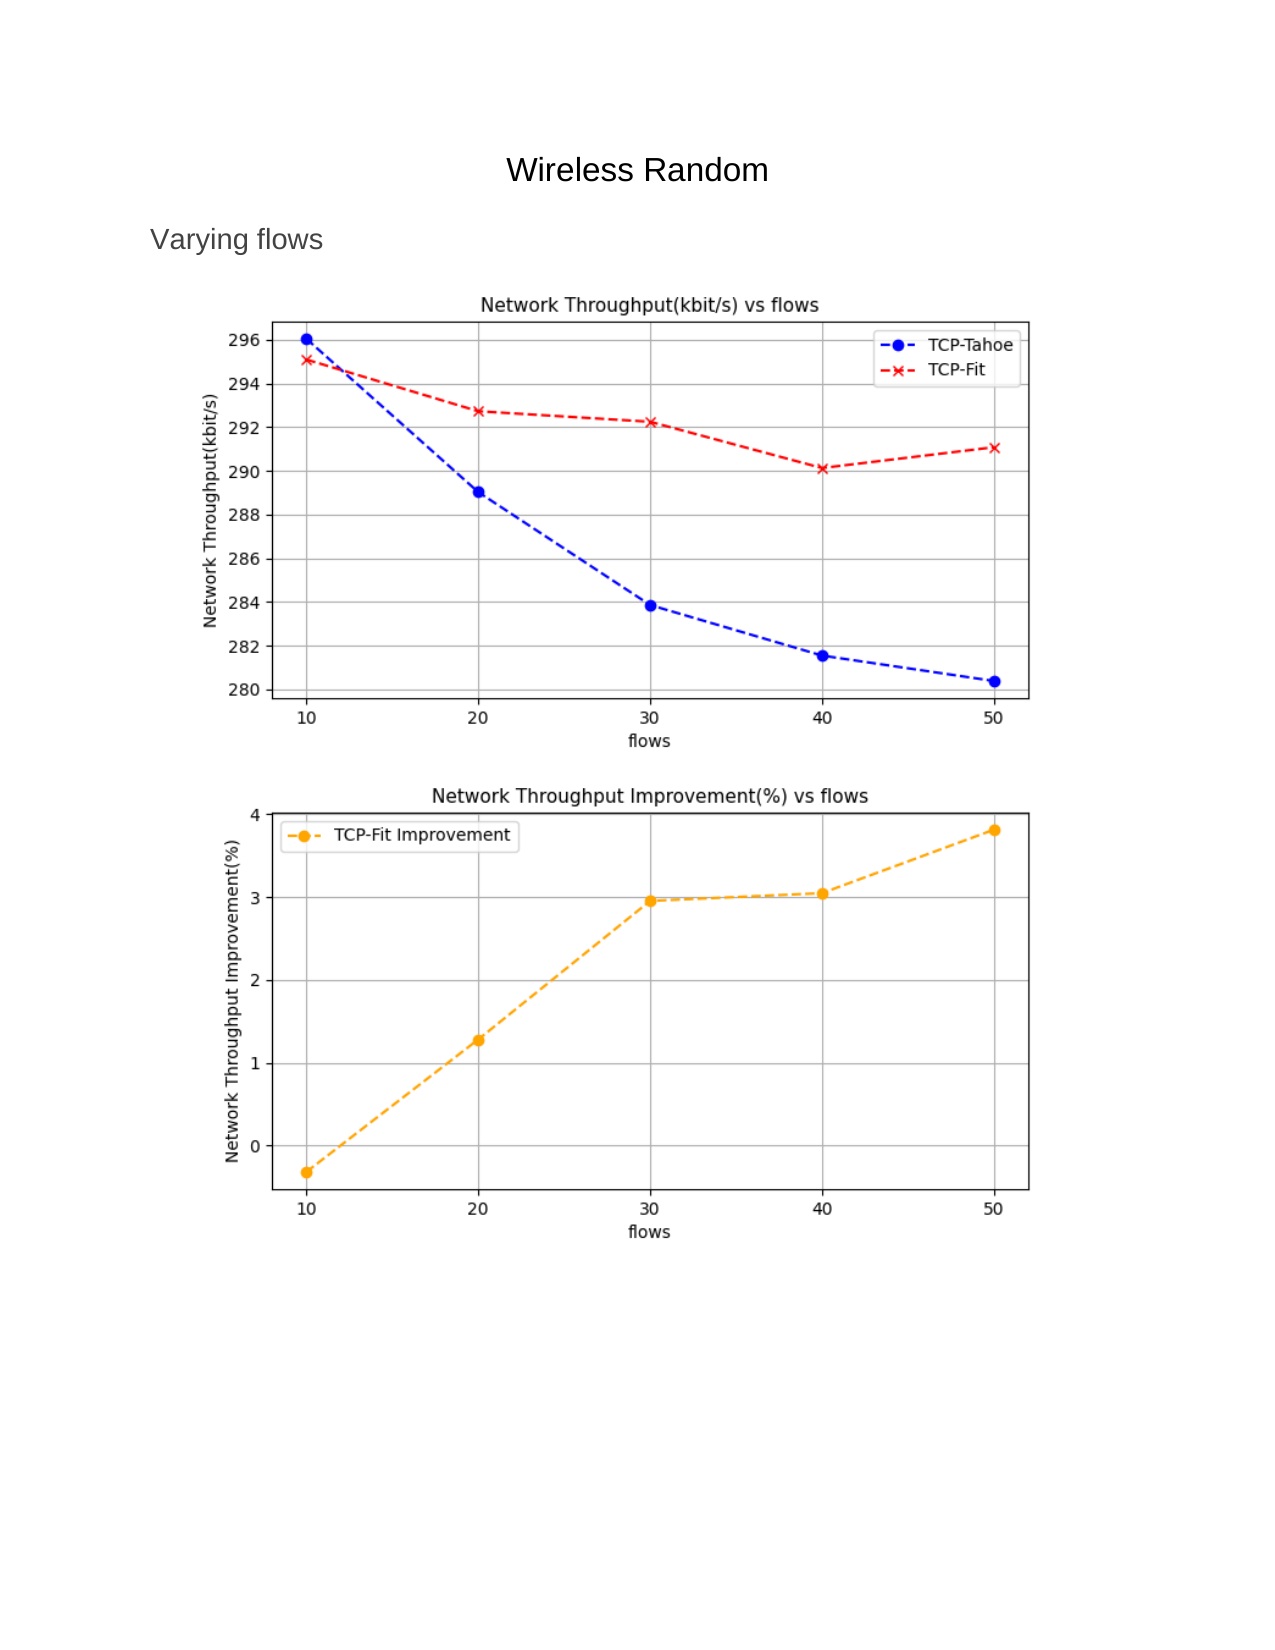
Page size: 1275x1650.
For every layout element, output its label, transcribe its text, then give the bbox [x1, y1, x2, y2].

picture [150, 755, 1125, 1243]
subtitle Varying flows [150, 222, 1125, 255]
picture [150, 263, 1125, 752]
subtitle Wireless Random [150, 150, 1125, 188]
